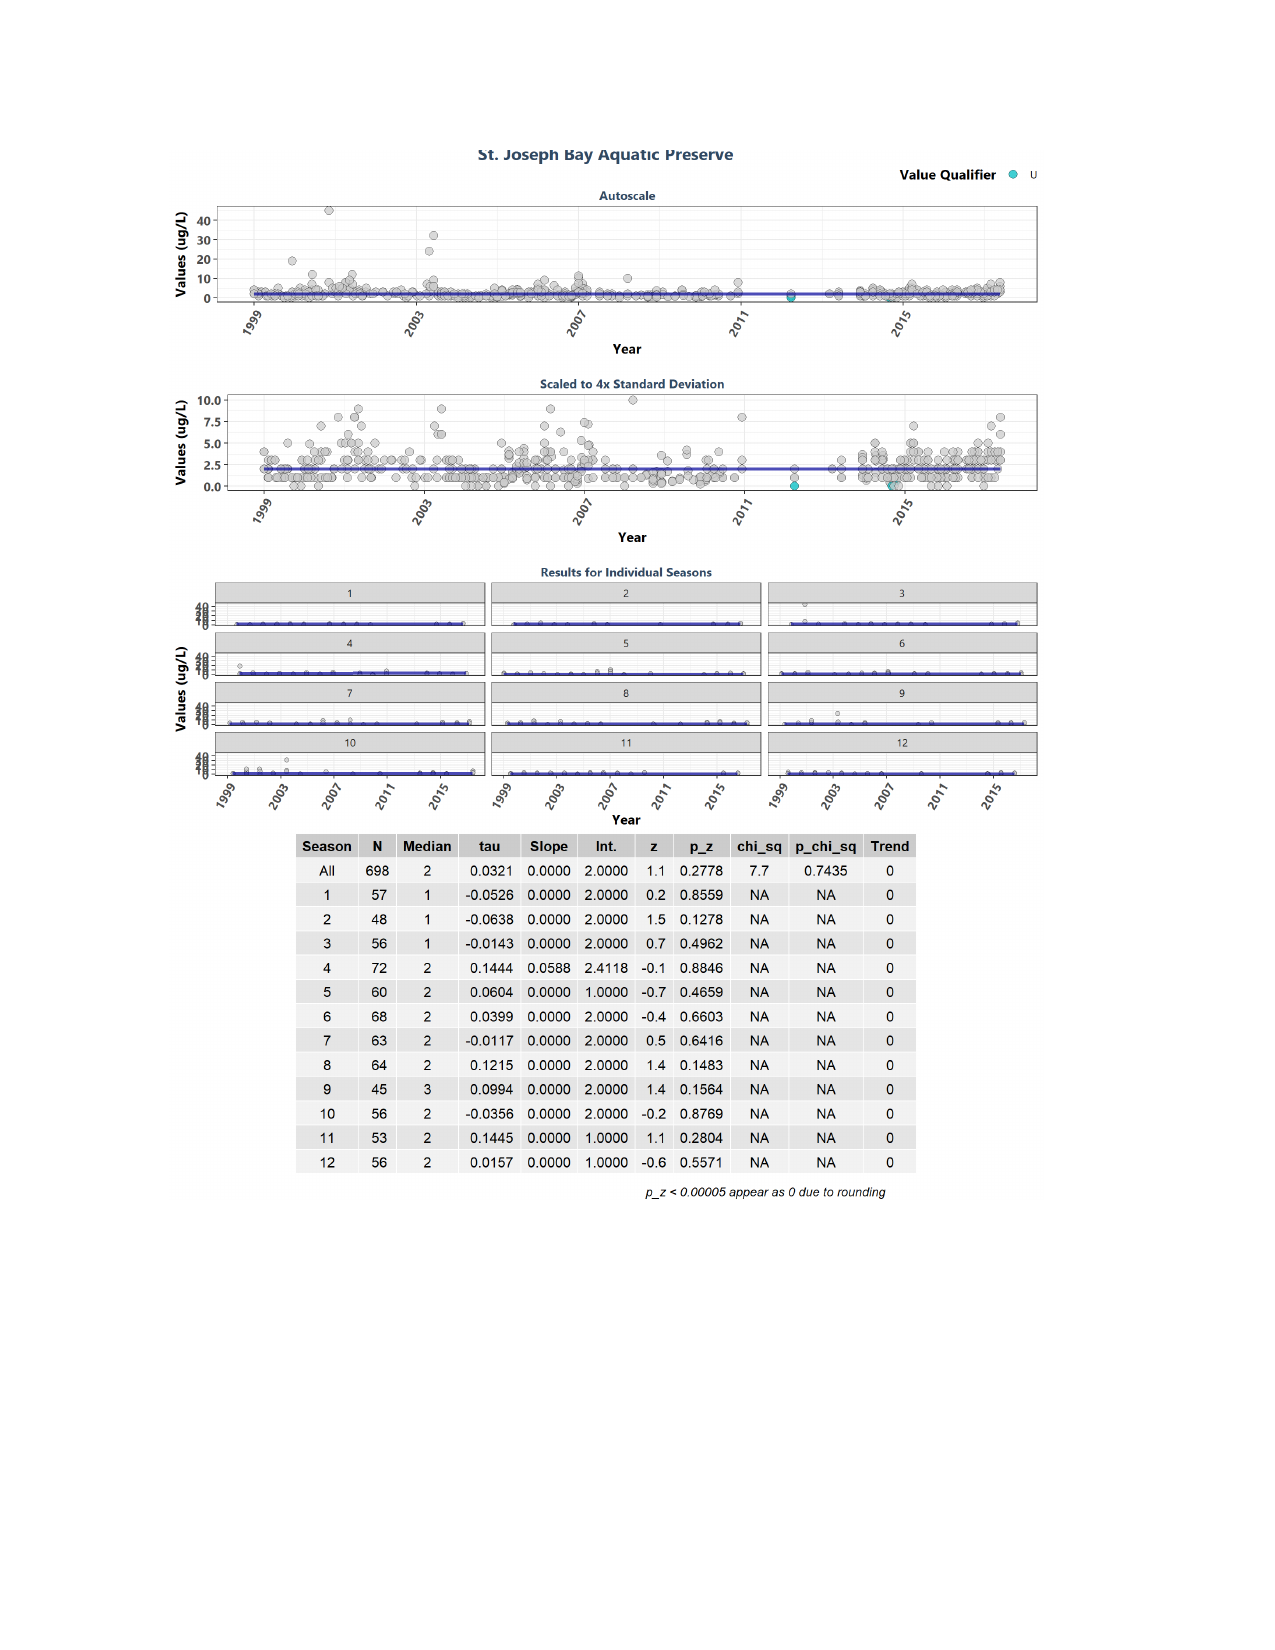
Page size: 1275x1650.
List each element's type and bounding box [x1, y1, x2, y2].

picture [168, 150, 1044, 1200]
